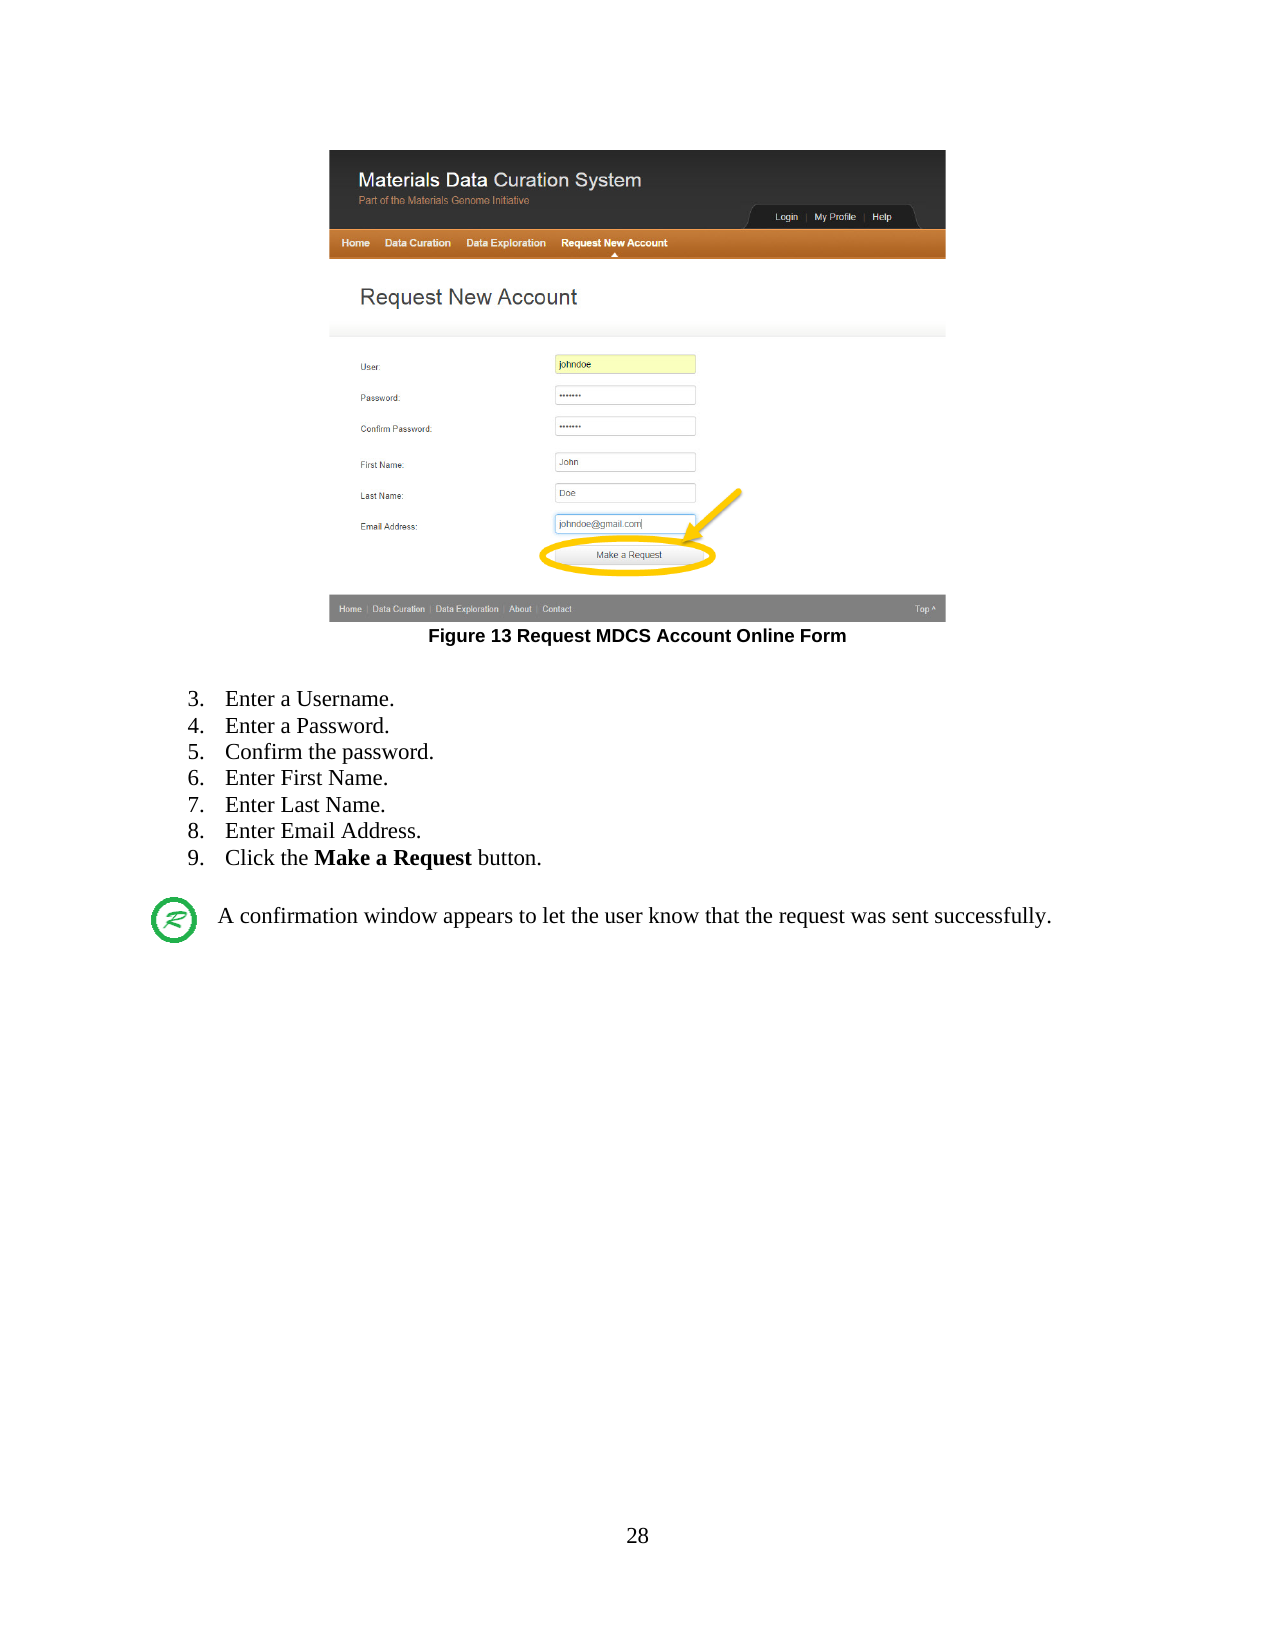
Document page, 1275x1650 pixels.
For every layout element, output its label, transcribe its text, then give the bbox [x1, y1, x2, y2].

list Enter Last Name. [187, 791, 1125, 817]
list Enter Email Address. [187, 817, 1125, 843]
list Enter a Username. [187, 685, 1125, 712]
text A confirmation window appears to let the user know that the request was sent successfully. [199, 902, 1125, 929]
list Confirm the password. [187, 738, 1125, 764]
list Click the Make a Request button. [187, 843, 1125, 870]
picture [329, 150, 946, 622]
picture [150, 893, 199, 946]
list Enter First Name. [187, 764, 1125, 791]
list Enter a Password. [187, 712, 1125, 738]
